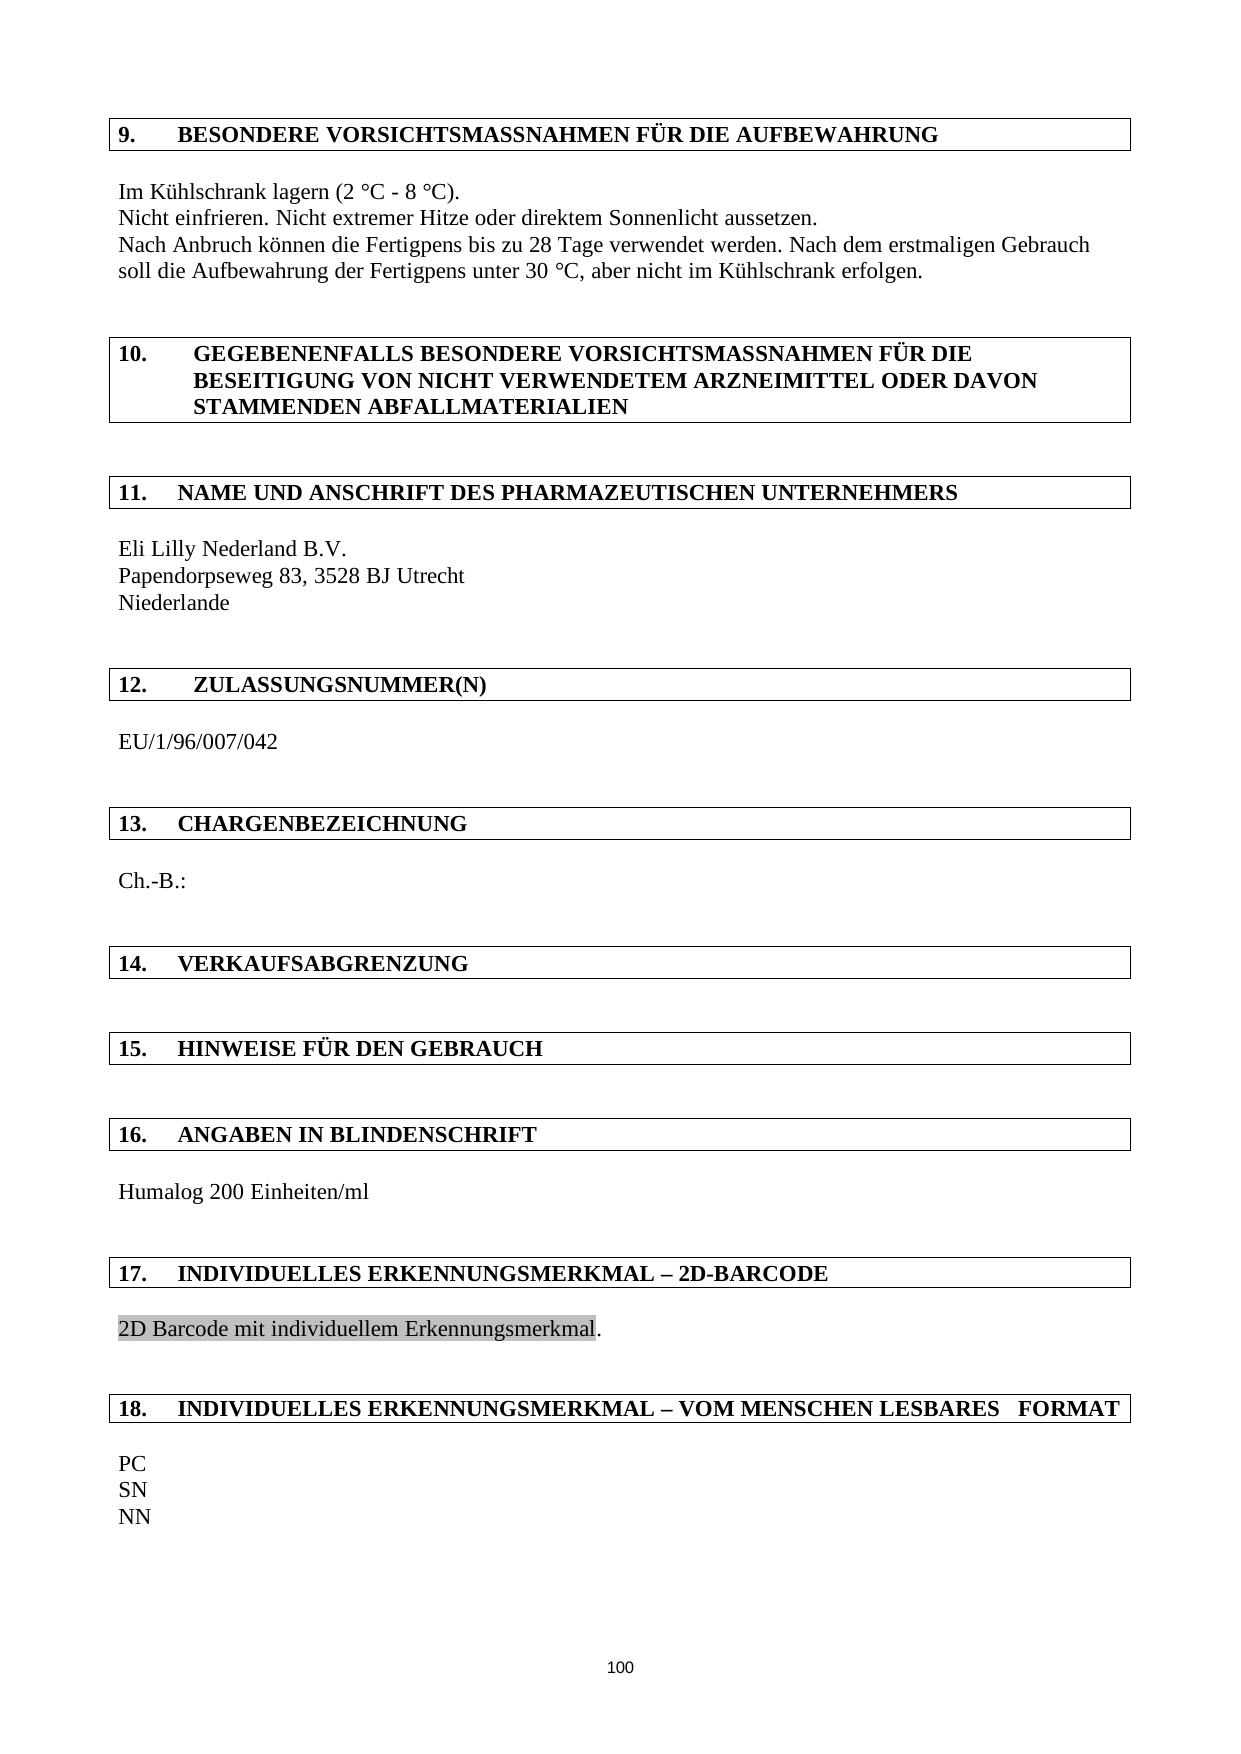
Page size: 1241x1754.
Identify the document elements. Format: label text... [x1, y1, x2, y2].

text 11. NAME UND ANSCHRIFT DES PHARMAZEUTISCHEN UNTERNEHMERS [110, 477, 1130, 508]
text Nach Anbruch können die Fertigpens bis zu 28 Tage verwendet werden. Nach dem erstmaligen Gebrauch soll die Aufbewahrung der Fertigpens unter 30 °C, aber nicht im Kühlschrank erfolgen. [118, 231, 1122, 284]
text Nicht einfrieren. Nicht extremer Hitze oder direktem Sonnenlicht aussetzen. [118, 204, 1122, 231]
text 16. ANGABEN IN BLINDENSCHRIFT [110, 1119, 1130, 1150]
text 15. HINWEISE FÜR DEN GEBRAUCH [110, 1033, 1130, 1064]
text 10. GEGEBENENFALLS BESONDERE VORSICHTSMASSNAHMEN FÜR DIE BESEITIGUNG VON NICHT VERWENDETEM ARZNEIMITTEL ODER DAVON STAMMENDEN ABFALLMATERIALIEN [110, 338, 1130, 422]
text NN [118, 1502, 1122, 1529]
text 12. ZULASSUNGSNUMMER(N) [110, 669, 1130, 700]
text Humalog 200 Einheiten/ml [118, 1177, 1122, 1204]
text 18. INDIVIDUELLES ERKENNUNGSMERKMAL – VOM MENSCHEN LESBARES FORMAT [110, 1395, 1130, 1422]
text 14. VERKAUFSABGRENZUNG [110, 947, 1130, 978]
text Niederlande [118, 588, 1122, 615]
text SN [118, 1476, 1122, 1502]
text PC [118, 1449, 1122, 1476]
text Papendorpseweg 83, 3528 BJ Utrecht [118, 562, 1122, 588]
text 17. INDIVIDUELLES ERKENNUNGSMERKMAL – 2D-BARCODE [110, 1258, 1130, 1287]
text 13. CHARGENBEZEICHNUNG [110, 808, 1130, 839]
text 9. BESONDERE VORSICHTSMASSNAHMEN FÜR DIE AUFBEWAHRUNG [110, 119, 1130, 150]
text Im Kühlschrank lagern (2 °C - 8 °C). [118, 177, 1122, 204]
text Ch.-B.: [118, 867, 1122, 893]
text EU/1/96/007/042 [118, 727, 1122, 754]
text Eli Lilly Nederland B.V. [118, 535, 1121, 562]
text 2D Barcode mit individuellem Erkennungsmerkmal. [118, 1314, 1122, 1341]
